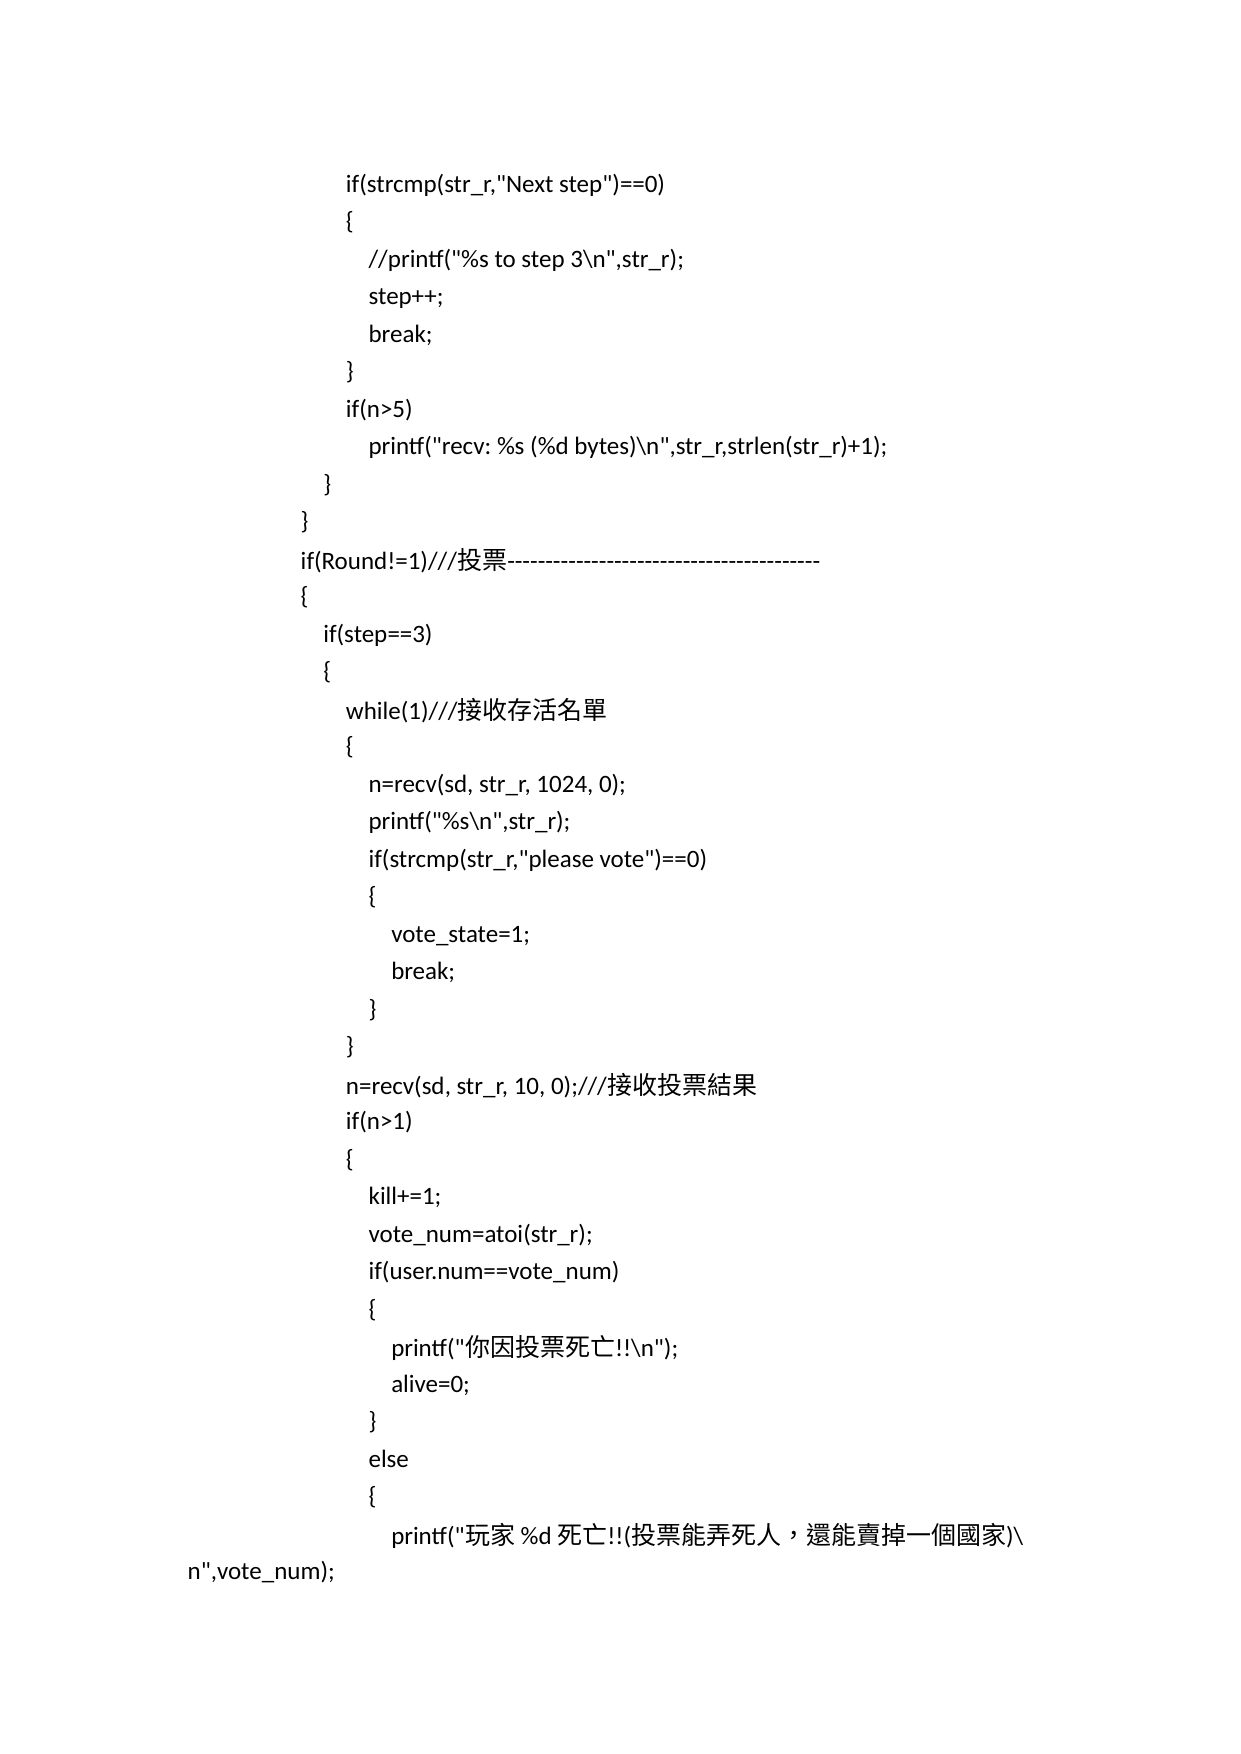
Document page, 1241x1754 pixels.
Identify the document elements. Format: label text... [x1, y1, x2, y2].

text { [187, 877, 1053, 914]
text } [187, 464, 1053, 502]
text break; [187, 952, 1053, 989]
text printf("recv: %s (%d bytes)\n",str_r,strlen(str_r)+1); [187, 427, 1053, 464]
text else [187, 1439, 1053, 1477]
text n=recv(sd, str_r, 1024, 0); [187, 764, 1053, 802]
text } [187, 1402, 1053, 1439]
text { [187, 202, 1053, 239]
text if(step==3) [187, 614, 1053, 652]
text } [187, 1027, 1053, 1064]
text alive=0; [187, 1364, 1053, 1402]
text { [187, 1477, 1053, 1514]
text printf("%s\n",str_r); [187, 802, 1053, 839]
text if(user.num==vote_num) [187, 1252, 1053, 1289]
text if(strcmp(str_r,"please vote")==0) [187, 839, 1053, 877]
text { [187, 652, 1053, 689]
text } [187, 989, 1053, 1027]
text if(strcmp(str_r,"Next step")==0) [187, 164, 1053, 202]
text { [187, 1139, 1053, 1177]
text if(n>5) [187, 389, 1053, 427]
text vote_state=1; [187, 914, 1053, 952]
text kill+=1; [187, 1177, 1053, 1214]
text step++; [187, 277, 1053, 314]
text printf("你因投票死亡!!\n"); [187, 1327, 1053, 1364]
text if(Round!=1)///投票----------------------------------------- [187, 539, 1053, 577]
text break; [187, 314, 1053, 352]
text } [187, 352, 1053, 389]
text { [187, 577, 1053, 614]
text if(n>1) [187, 1102, 1053, 1139]
text { [187, 1289, 1053, 1327]
text n=recv(sd, str_r, 10, 0);///接收投票結果 [187, 1064, 1053, 1102]
text vote_num=atoi(str_r); [187, 1214, 1053, 1252]
text //printf("%s to step 3\n",str_r); [187, 239, 1053, 277]
text { [187, 727, 1053, 764]
text printf("玩家 %d 死亡!!(投票能弄死人，還能賣掉一個國家)\n",vote_num); [187, 1514, 1053, 1589]
text while(1)///接收存活名單 [187, 689, 1053, 727]
text } [187, 502, 1053, 539]
